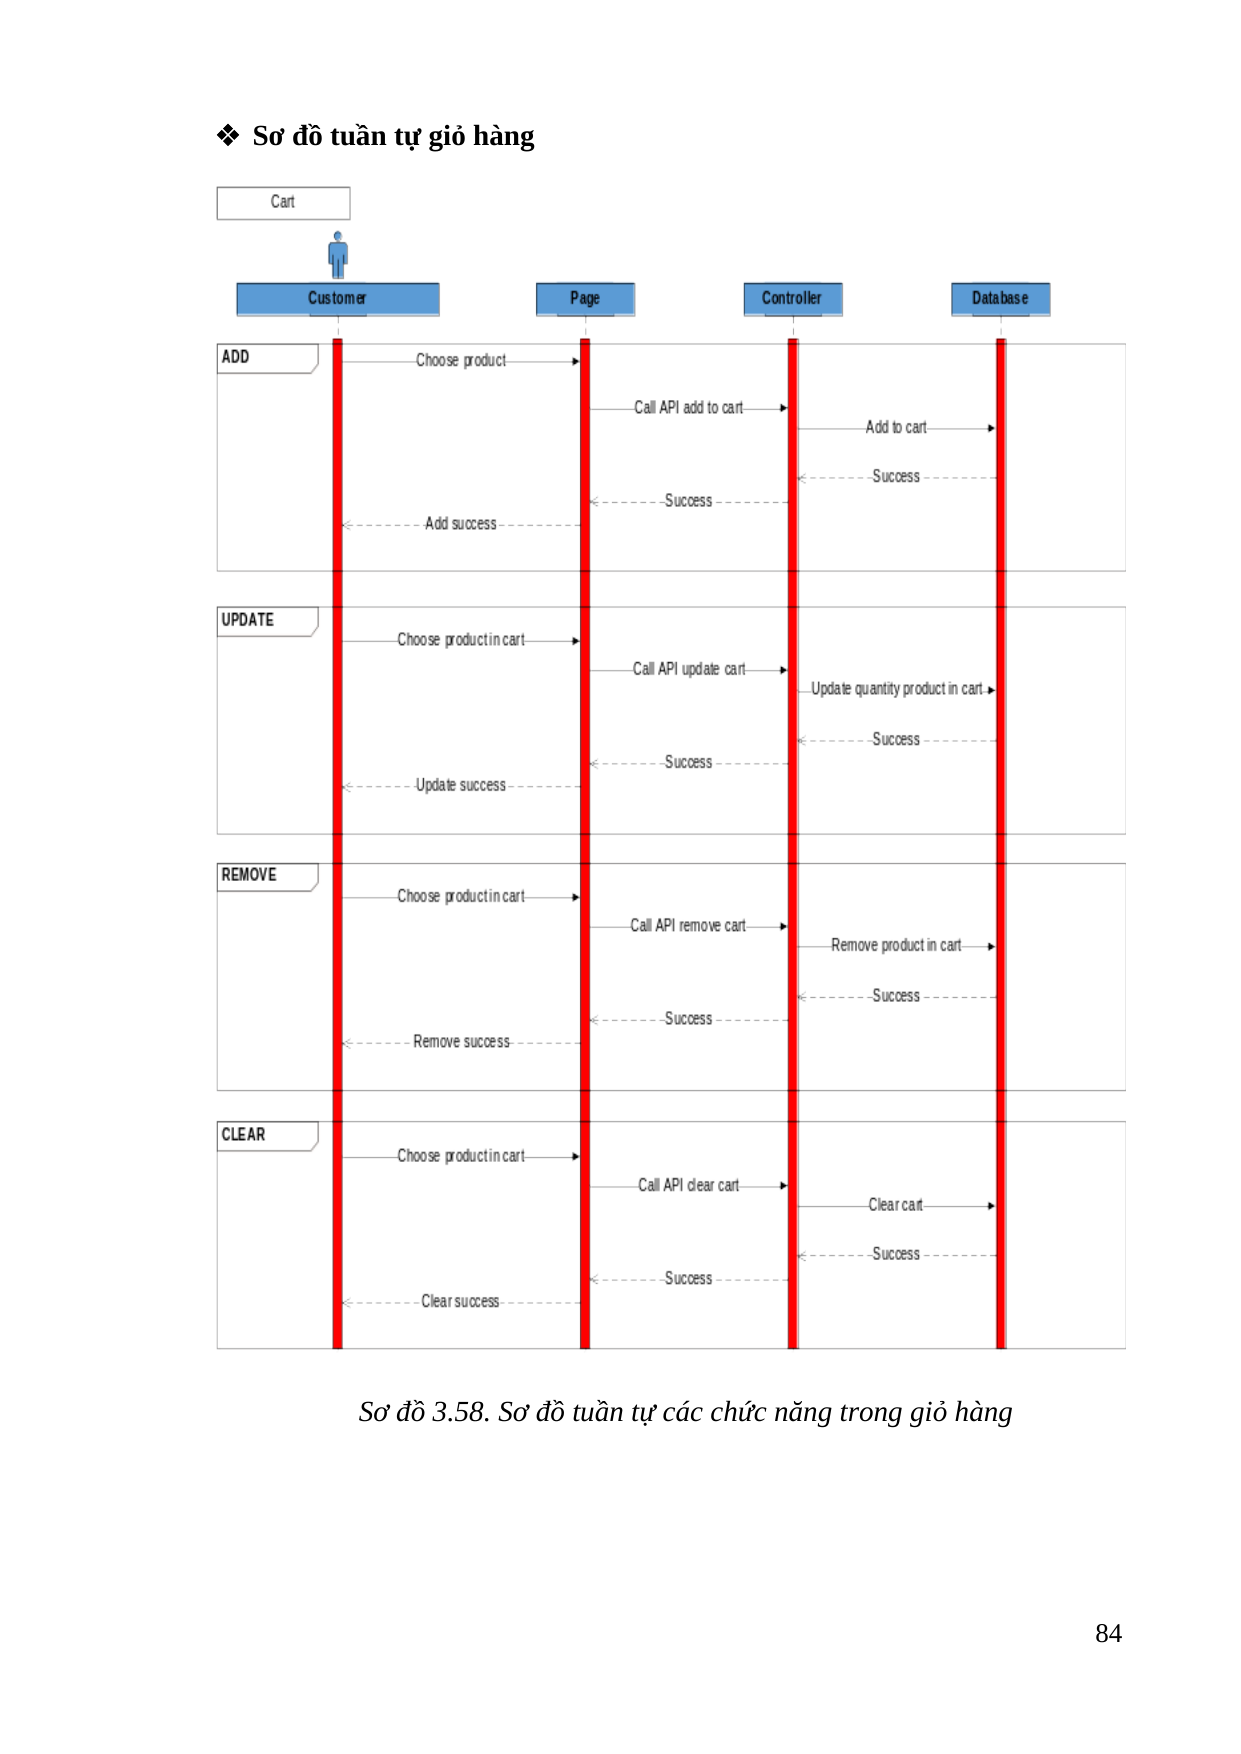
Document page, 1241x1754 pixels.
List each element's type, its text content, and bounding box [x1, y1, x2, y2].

list Sơ đồ 3.58. Sơ đồ tuần tự các chức năng trong giỏ hàng [252, 1394, 1122, 1428]
list Sơ đồ tuần tự giỏ hàng [215, 118, 1122, 152]
